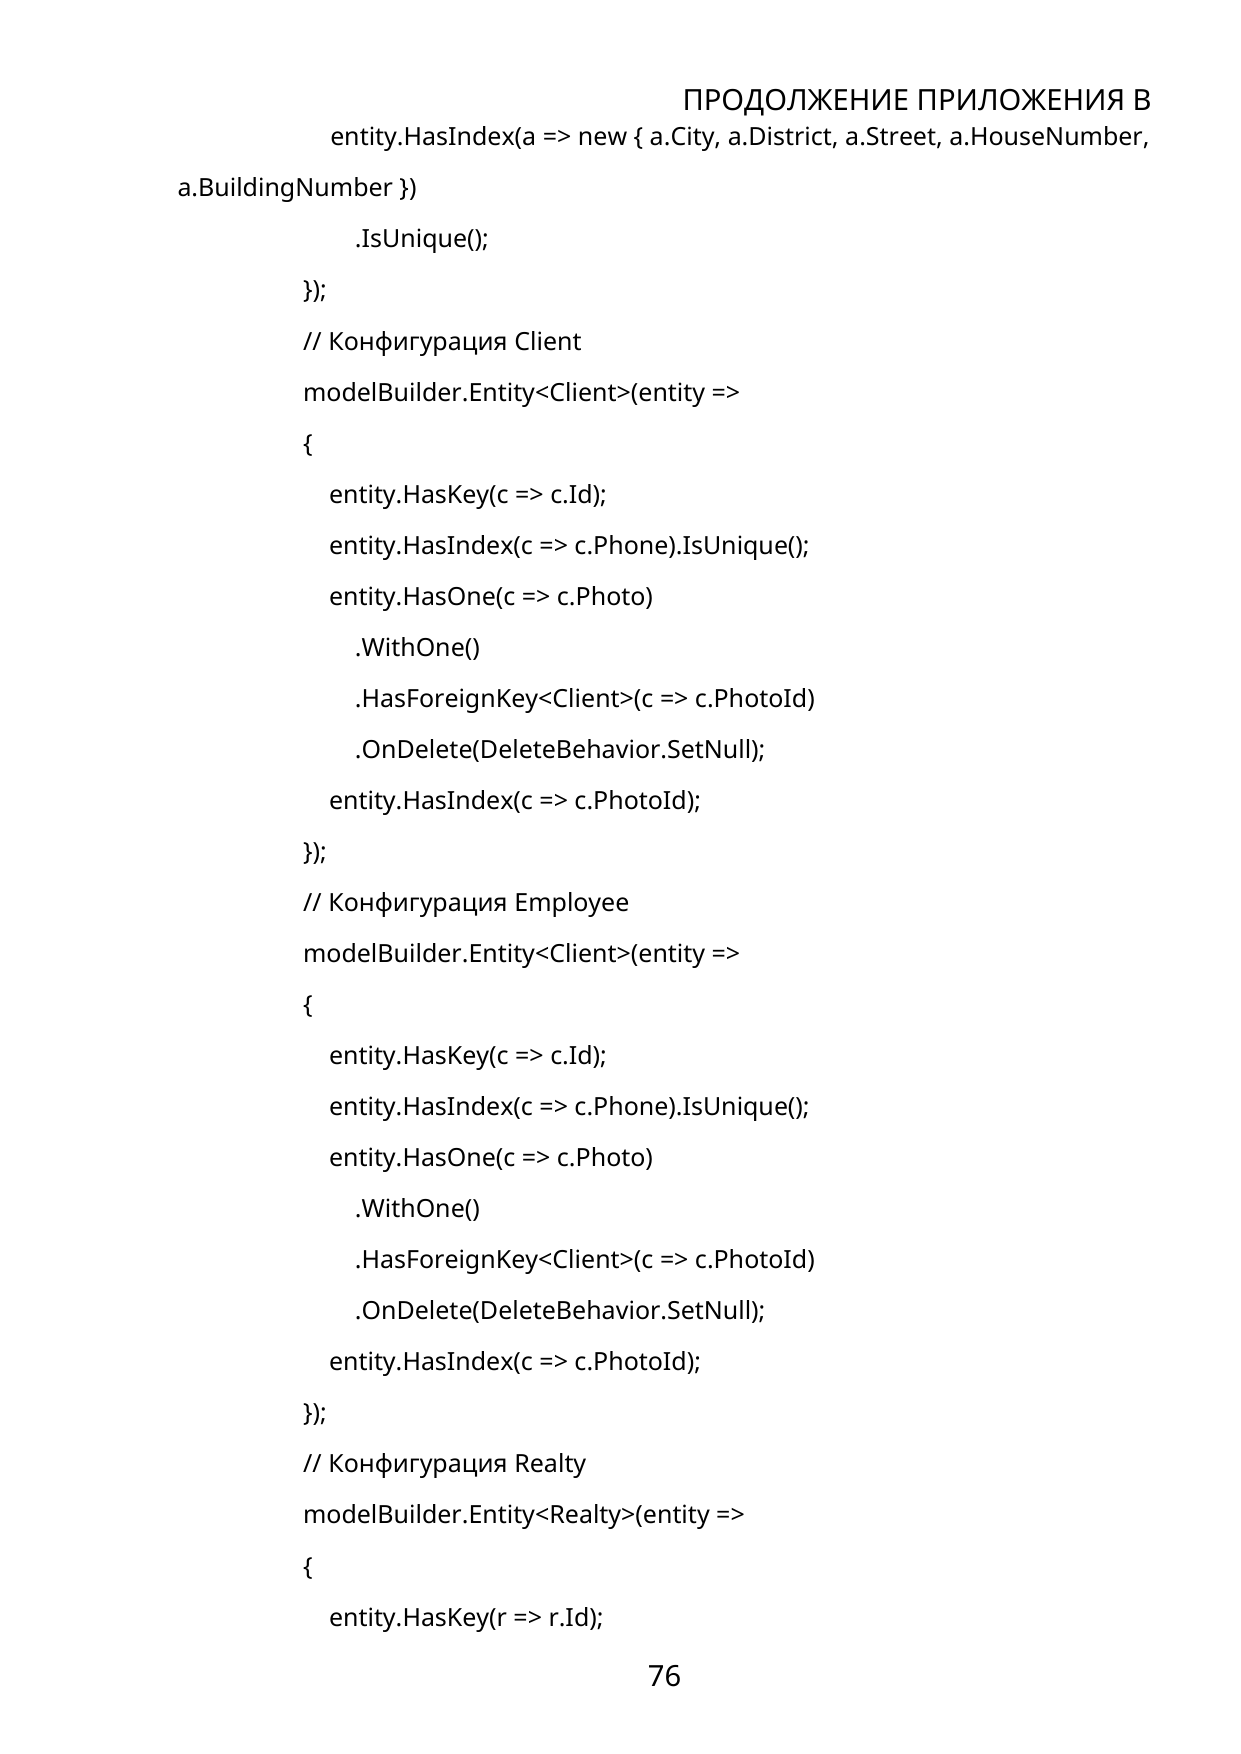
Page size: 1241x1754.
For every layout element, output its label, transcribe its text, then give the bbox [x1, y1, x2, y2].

text .HasForeignKey<Client>(c => c.PhotoId) [177, 681, 1152, 714]
text { [177, 987, 1152, 1021]
text // Конфигурация Client [177, 323, 1152, 357]
text modelBuilder.Entity<Realty>(entity => [177, 1497, 1152, 1531]
text entity.HasIndex(c => c.Phone).IsUnique(); [177, 527, 1152, 561]
text .HasForeignKey<Client>(c => c.PhotoId) [177, 1242, 1152, 1276]
text entity.HasOne(c => c.Photo) [177, 578, 1152, 612]
text { [177, 425, 1152, 459]
text .WithOne() [177, 1191, 1152, 1225]
text entity.HasKey(c => c.Id); [177, 1038, 1152, 1072]
text entity.HasIndex(c => c.PhotoId); [177, 1344, 1152, 1378]
text { [177, 1548, 1152, 1582]
text // Конфигурация Employee [177, 885, 1152, 919]
text }); [177, 1395, 1152, 1429]
text modelBuilder.Entity<Client>(entity => [177, 936, 1152, 970]
text modelBuilder.Entity<Client>(entity => [177, 374, 1152, 408]
text }); [177, 272, 1152, 306]
text .OnDelete(DeleteBehavior.SetNull); [177, 1293, 1152, 1327]
text entity.HasIndex(a => new { a.City, a.District, a.Street, a.HouseNumber, a.BuildingNumber }) [177, 119, 1152, 204]
text entity.HasIndex(c => c.Phone).IsUnique(); [177, 1089, 1152, 1123]
text entity.HasKey(r => r.Id); [177, 1599, 1152, 1633]
text .OnDelete(DeleteBehavior.SetNull); [177, 732, 1152, 766]
text // Конфигурация Realty [177, 1446, 1152, 1480]
text entity.HasIndex(c => c.PhotoId); [177, 783, 1152, 817]
text }); [177, 834, 1152, 868]
text .IsUnique(); [177, 221, 1152, 255]
text entity.HasOne(c => c.Photo) [177, 1140, 1152, 1174]
text entity.HasKey(c => c.Id); [177, 476, 1152, 510]
text .WithOne() [177, 629, 1152, 663]
